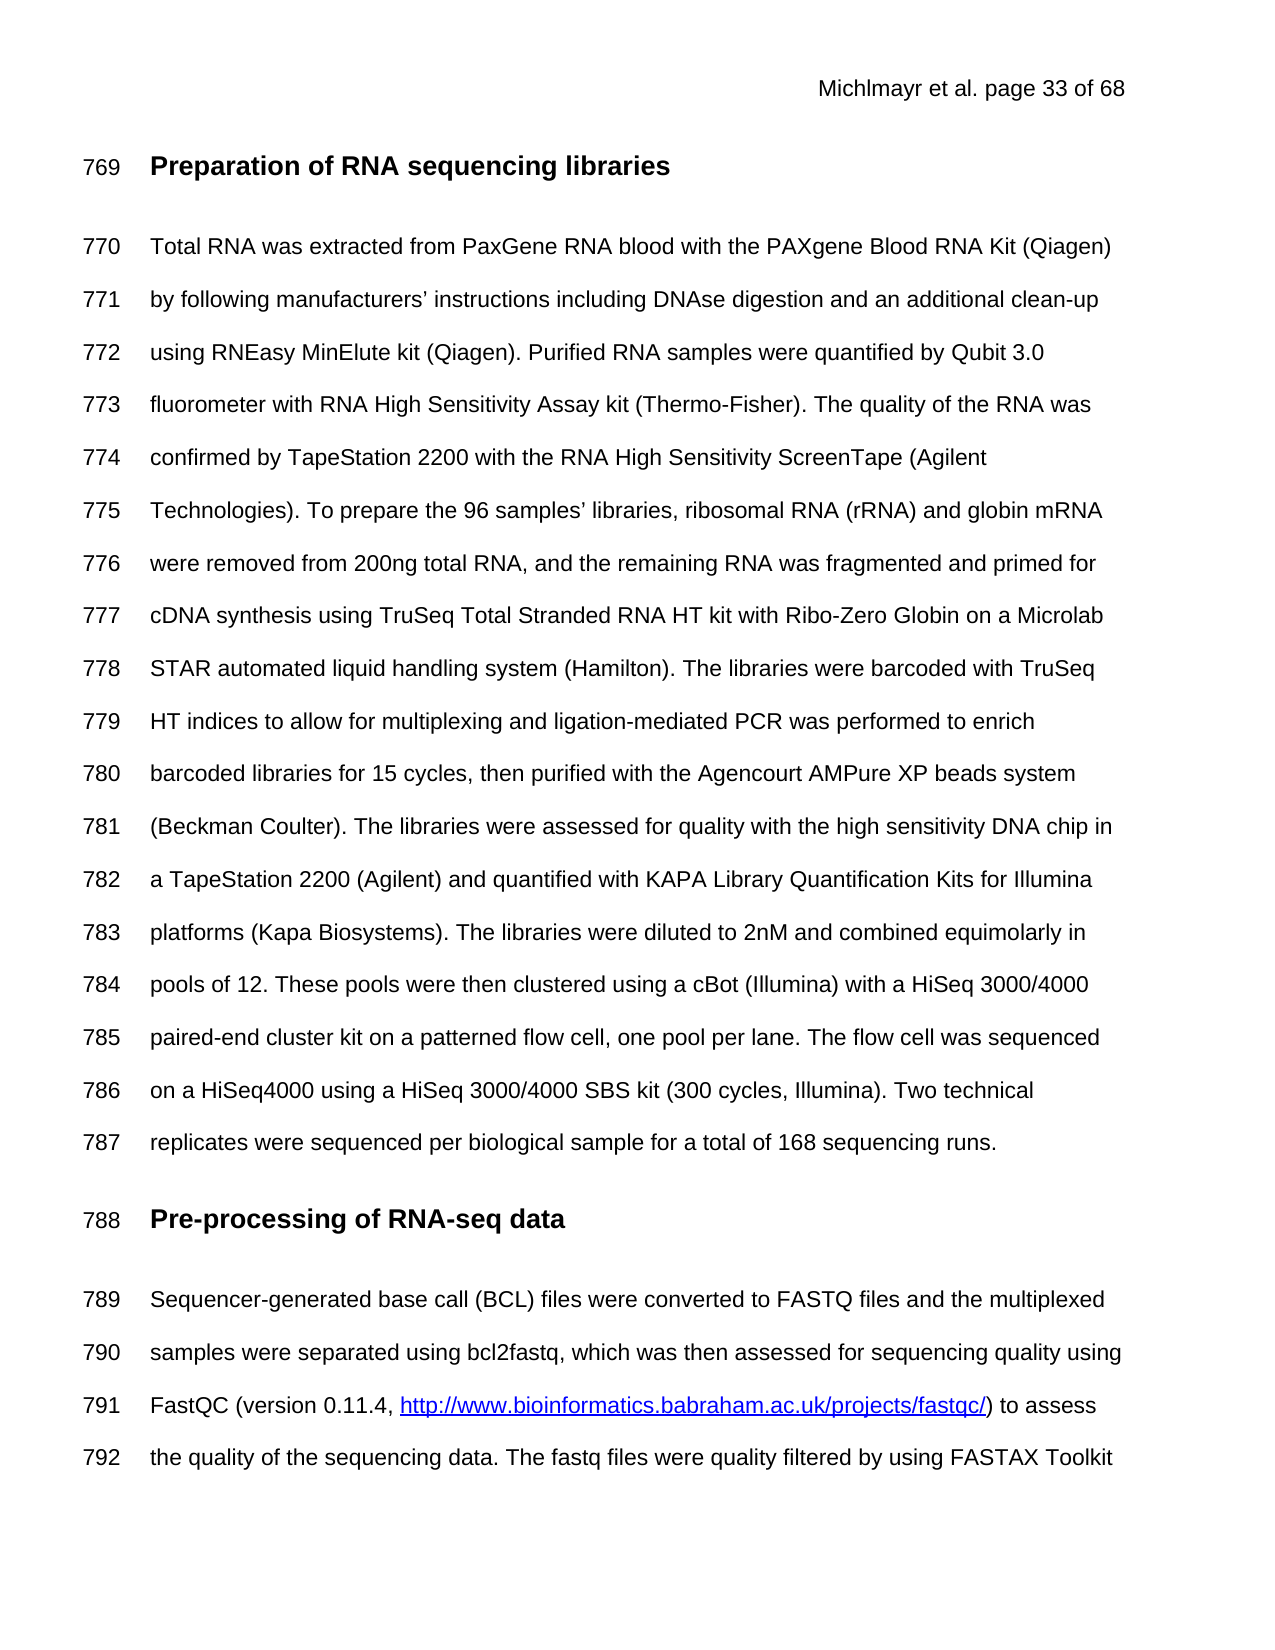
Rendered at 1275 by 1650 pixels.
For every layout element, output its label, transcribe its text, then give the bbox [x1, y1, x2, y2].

subtitle Pre-processing of RNA-seq data [150, 1203, 1125, 1234]
subtitle Preparation of RNA sequencing libraries [150, 150, 1125, 181]
text Total RNA was extracted from PaxGene RNA blood with the PAXgene Blood RNA Kit (Qiagen) by following manufacturers’ instructions including DNAse digestion and an additional clean-up using RNEasy MinElute kit (Qiagen). Purified RNA samples were quantified by Qubit 3.0 fluorometer with RNA High Sensitivity Assay kit (Thermo-Fisher). The quality of the RNA was confirmed by TapeStation 2200 with the RNA High Sensitivity ScreenTape (Agilent Technologies). To prepare the 96 samples’ libraries, ribosomal RNA (rRNA) and globin mRNA were removed from 200ng total RNA, and the remaining RNA was fragmented and primed for cDNA synthesis using TruSeq Total Stranded RNA HT kit with Ribo-Zero Globin on a Microlab STAR automated liquid handling system (Hamilton). The libraries were barcoded with TruSeq HT indices to allow for multiplexing and ligation-mediated PCR was performed to enrich barcoded libraries for 15 cycles, then purified with the Agencourt AMPure XP beads system (Beckman Coulter). The libraries were assessed for quality with the high sensitivity DNA chip in a TapeStation 2200 (Agilent) and quantified with KAPA Library Quantification Kits for Illumina platforms (Kapa Biosystems). The libraries were diluted to 2nM and combined equimolarly in pools of 12. These pools were then clustered using a cBot (Illumina) with a HiSeq 3000/4000 paired-end cluster kit on a patterned flow cell, one pool per lane. The flow cell was sequenced on a HiSeq4000 using a HiSeq 3000/4000 SBS kit (300 cycles, Illumina). Two technical replicates were sequenced per biological sample for a total of 168 sequencing runs. [150, 233, 1125, 1156]
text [150, 1286, 1125, 1471]
